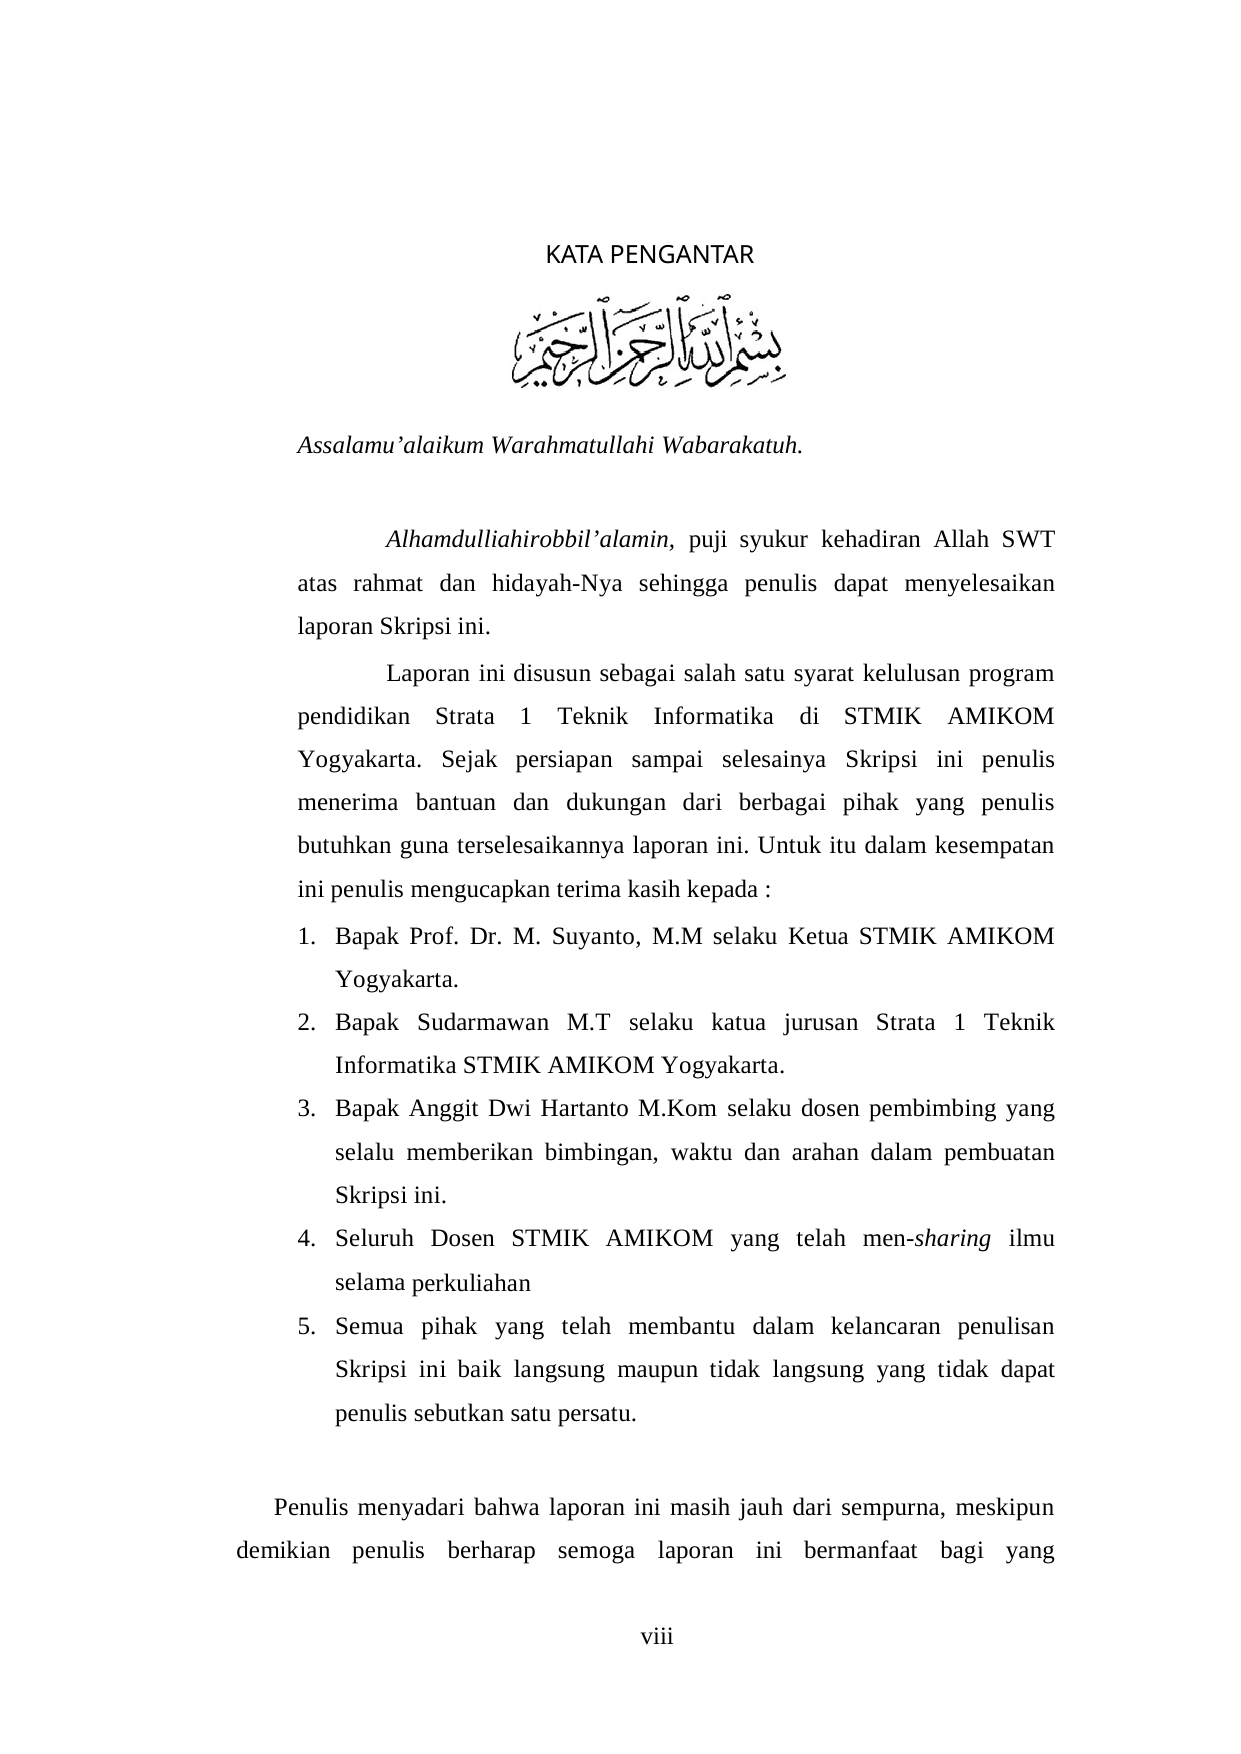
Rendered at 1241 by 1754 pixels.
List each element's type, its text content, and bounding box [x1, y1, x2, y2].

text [236, 1492, 1055, 1564]
list Bapak Prof. Dr. M. Suyanto, M.M selaku Ketua STMIK AMIKOM Yogyakarta. [297, 921, 1055, 993]
list Seluruh Dosen STMIK AMIKOM yang telah men-sharing ilmu selama perkuliahan [297, 1223, 1055, 1296]
text Alhamdulliahirobbil’alamin, puji syukur kehadiran Allah SWT atas rahmat dan hidayah-Nya sehingga penulis dapat menyelesaikan laporan Skripsi ini. [297, 524, 1055, 639]
list Semua pihak yang telah membantu dalam kelancaran penulisan Skripsi ini baik langsung maupun tidak langsung yang tidak dapat penulis sebutkan satu persatu. [297, 1311, 1055, 1426]
subtitle KATA PENGANTAR [236, 236, 1063, 270]
text Assalamu’alaikum Warahmatullahi Wabarakatuh. [297, 430, 1063, 459]
list Bapak Anggit Dwi Hartanto M.Kom selaku dosen pembimbing yang selalu memberikan bimbingan, waktu dan arahan dalam pembuatan Skripsi ini. [297, 1093, 1055, 1208]
list Bapak Sudarmawan M.T selaku katua jurusan Strata 1 Teknik Informatika STMIK AMIKOM Yogyakarta. [297, 1007, 1055, 1079]
text Laporan ini disusun sebagai salah satu syarat kelulusan program pendidikan Strata 1 Teknik Informatika di STMIK AMIKOM Yogyakarta. Sejak persiapan sampai selesainya Skripsi ini penulis menerima bantuan dan dukungan dari berbagai pihak yang penulis butuhkan guna terselesaikannya laporan ini. Untuk itu dalam kesempatan ini penulis mengucapkan terima kasih kepada : [297, 658, 1055, 902]
picture [507, 289, 793, 395]
